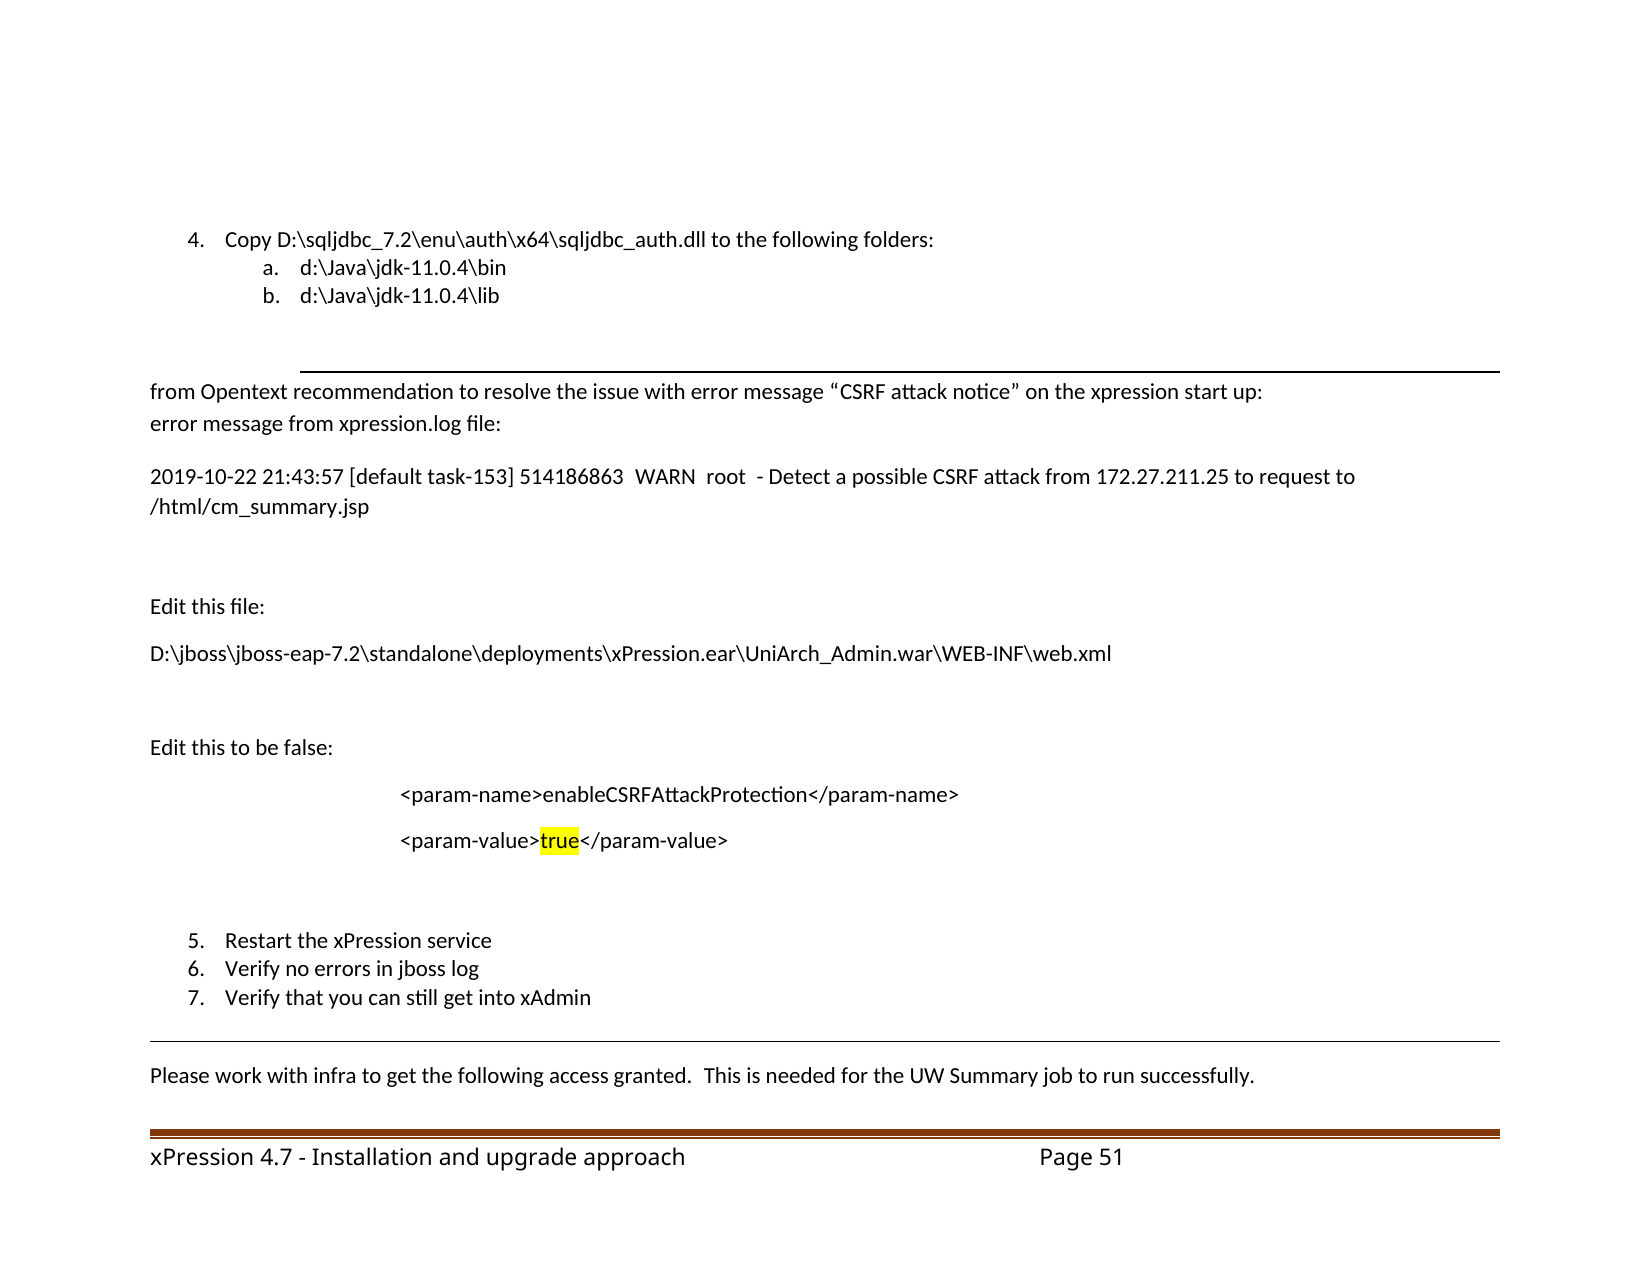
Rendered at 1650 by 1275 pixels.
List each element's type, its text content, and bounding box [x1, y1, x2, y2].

text <param-value>true</param-value> [150, 827, 540, 855]
text <param-value>true</param-value> [579, 827, 1500, 855]
text <param-name>enableCSRFAttackProtection</param-name> [150, 780, 1500, 808]
text 2019-10-22 21:43:57 [default task-153] 514186863 WARN root - Detect a possible CSRF attack from 172.27.211.25 to request to /html/cm_summary.jsp [150, 462, 1500, 520]
list error message from xpression.log file: [150, 409, 1500, 437]
list d:\Java\jdk-11.0.4\lib [262, 281, 1500, 309]
text Edit this file: [150, 592, 1500, 620]
list Restart the xPression service [187, 927, 1500, 954]
list Verify that you can still get into xAdmin [187, 983, 1500, 1011]
list Verify no errors in jboss log [187, 954, 1500, 983]
list Copy D:\sqljdbc_7.2\enu\auth\x64\sqljdbc_auth.dll to the following folders: [187, 225, 1500, 253]
list from Opentext recommendation to resolve the issue with error message “CSRF attack notice” on the xpression start up: [150, 377, 1500, 405]
text Edit this to be false: [150, 733, 1500, 761]
text D:\jboss\jboss-eap-7.2\standalone\deployments\xPression.ear\UniArch_Admin.war\WEB-INF\web.xml [150, 639, 1500, 667]
text Please work with infra to get the following access granted. This is needed for the UW Summary job to run successfully. [150, 1061, 1500, 1089]
list d:\Java\jdk-11.0.4\bin [262, 253, 1500, 281]
